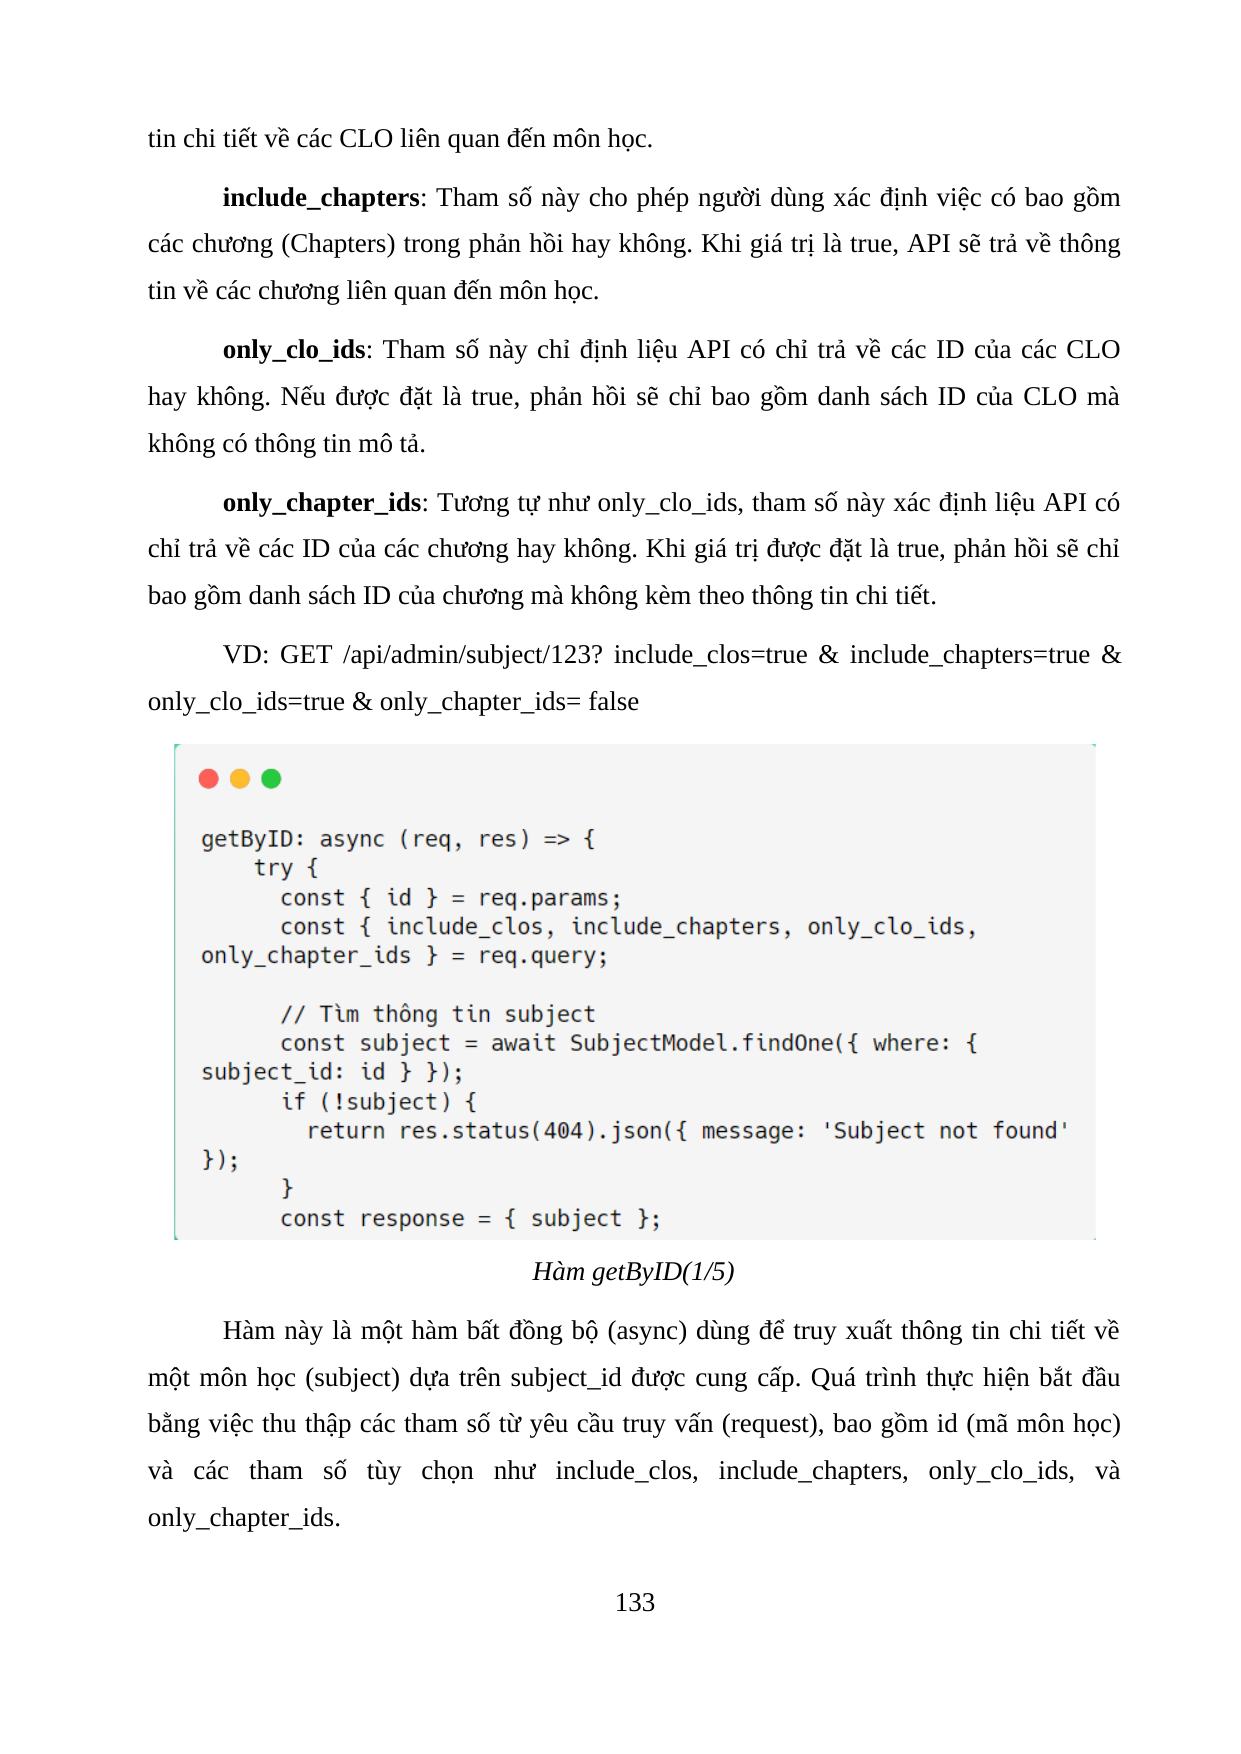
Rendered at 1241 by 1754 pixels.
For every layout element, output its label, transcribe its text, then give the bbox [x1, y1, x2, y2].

text only_chapter_ids: Tương tự như only_clo_ids, tham số này xác định liệu API có chỉ trả về các ID của các chương hay không. Khi giá trị được đặt là true, phản hồi sẽ chỉ bao gồm danh sách ID của chương mà không kèm theo thông tin chi tiết. [148, 486, 1122, 610]
picture [174, 744, 1096, 1240]
text only_clo_ids: Tham số này chỉ định liệu API có chỉ trả về các ID của các CLO hay không. Nếu được đặt là true, phản hồi sẽ chỉ bao gồm danh sách ID của CLO mà không có thông tin mô tả. [148, 333, 1122, 458]
text include_chapters: Tham số này cho phép người dùng xác định việc có bao gồm các chương (Chapters) trong phản hồi hay không. Khi giá trị là true, API sẽ trả về thông tin về các chương liên quan đến môn học. [148, 181, 1122, 305]
text Hàm này là một hàm bất đồng bộ (async) dùng để truy xuất thông tin chi tiết về một môn học (subject) dựa trên subject_id được cung cấp. Quá trình thực hiện bắt đầu bằng việc thu thập các tham số từ yêu cầu truy vấn (request), bao gồm id (mã môn học) và các tham số tùy chọn như include_clos, include_chapters, only_clo_ids, và only_chapter_ids. [148, 1314, 1122, 1532]
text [148, 122, 1122, 153]
text Hàm getByID(1/5) [148, 1255, 1122, 1286]
text VD: GET /api/admin/subject/123? include_clos=true & include_chapters=true & only_clo_ids=true & only_chapter_ids= false [148, 638, 1122, 716]
